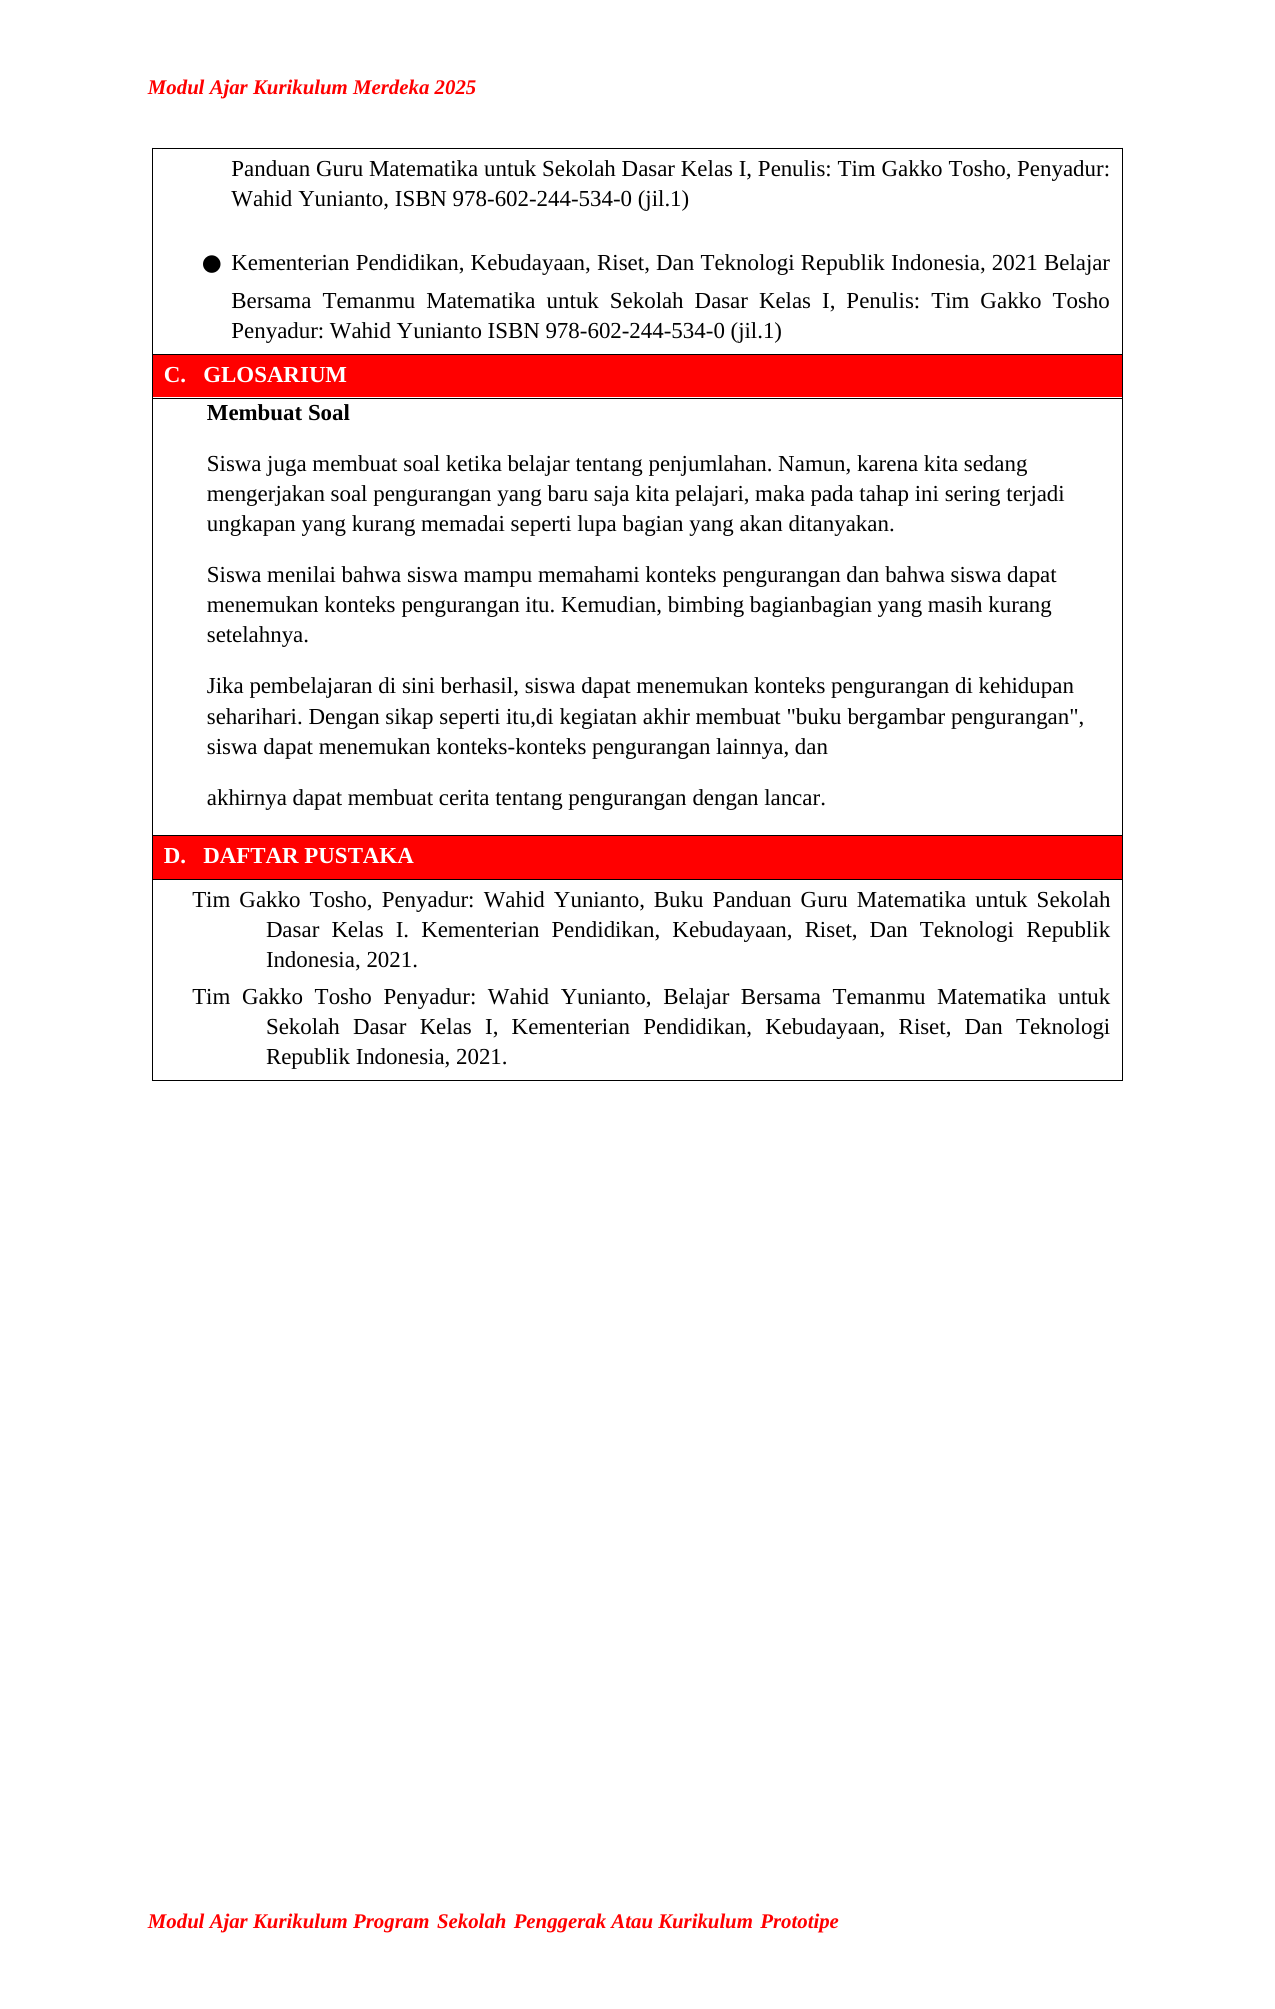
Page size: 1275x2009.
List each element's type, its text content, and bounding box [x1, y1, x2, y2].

table_cell Tim Gakko Tosho, Penyadur: Wahid Yunianto, Buku Panduan Guru Matematika untuk Sekolah Dasar Kelas I. Kementerian Pendidikan, Kebudayaan, Riset, Dan Teknologi Republik Indonesia, 2021. Tim Gakko Tosho Penyadur: Wahid Yunianto, Belajar Bersama Temanmu Matematika untuk Sekolah Dasar Kelas I, Kementerian Pendidikan, Kebudayaan, Riset, Dan Teknologi Republik Indonesia, 2021. [153, 880, 1122, 1080]
table_cell D. DAFTAR PUSTAKA [153, 836, 1122, 879]
table_cell C. GLOSARIUM [153, 355, 1122, 397]
table_cell Membuat Soal Siswa juga membuat soal ketika belajar tentang penjumlahan. Namun, karena kita sedang mengerjakan soal pengurangan yang baru saja kita pelajari, maka pada tahap ini sering terjadi ungkapan yang kurang memadai seperti lupa bagian yang akan ditanyakan. Siswa menilai bahwa siswa mampu memahami konteks pengurangan dan bahwa siswa dapat menemukan konteks pengurangan itu. Kemudian, bimbing bagianbagian yang masih kurang setelahnya. Jika pembelajaran di sini berhasil, siswa dapat menemukan konteks pengurangan di kehidupan seharihari. Dengan sikap seperti itu,di kegiatan akhir membuat "buku bergambar pengurangan", siswa dapat menemukan konteks-konteks pengurangan lainnya, dan akhirnya dapat membuat cerita tentang pengurangan dengan lancar. [153, 399, 1122, 835]
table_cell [153, 149, 1122, 354]
